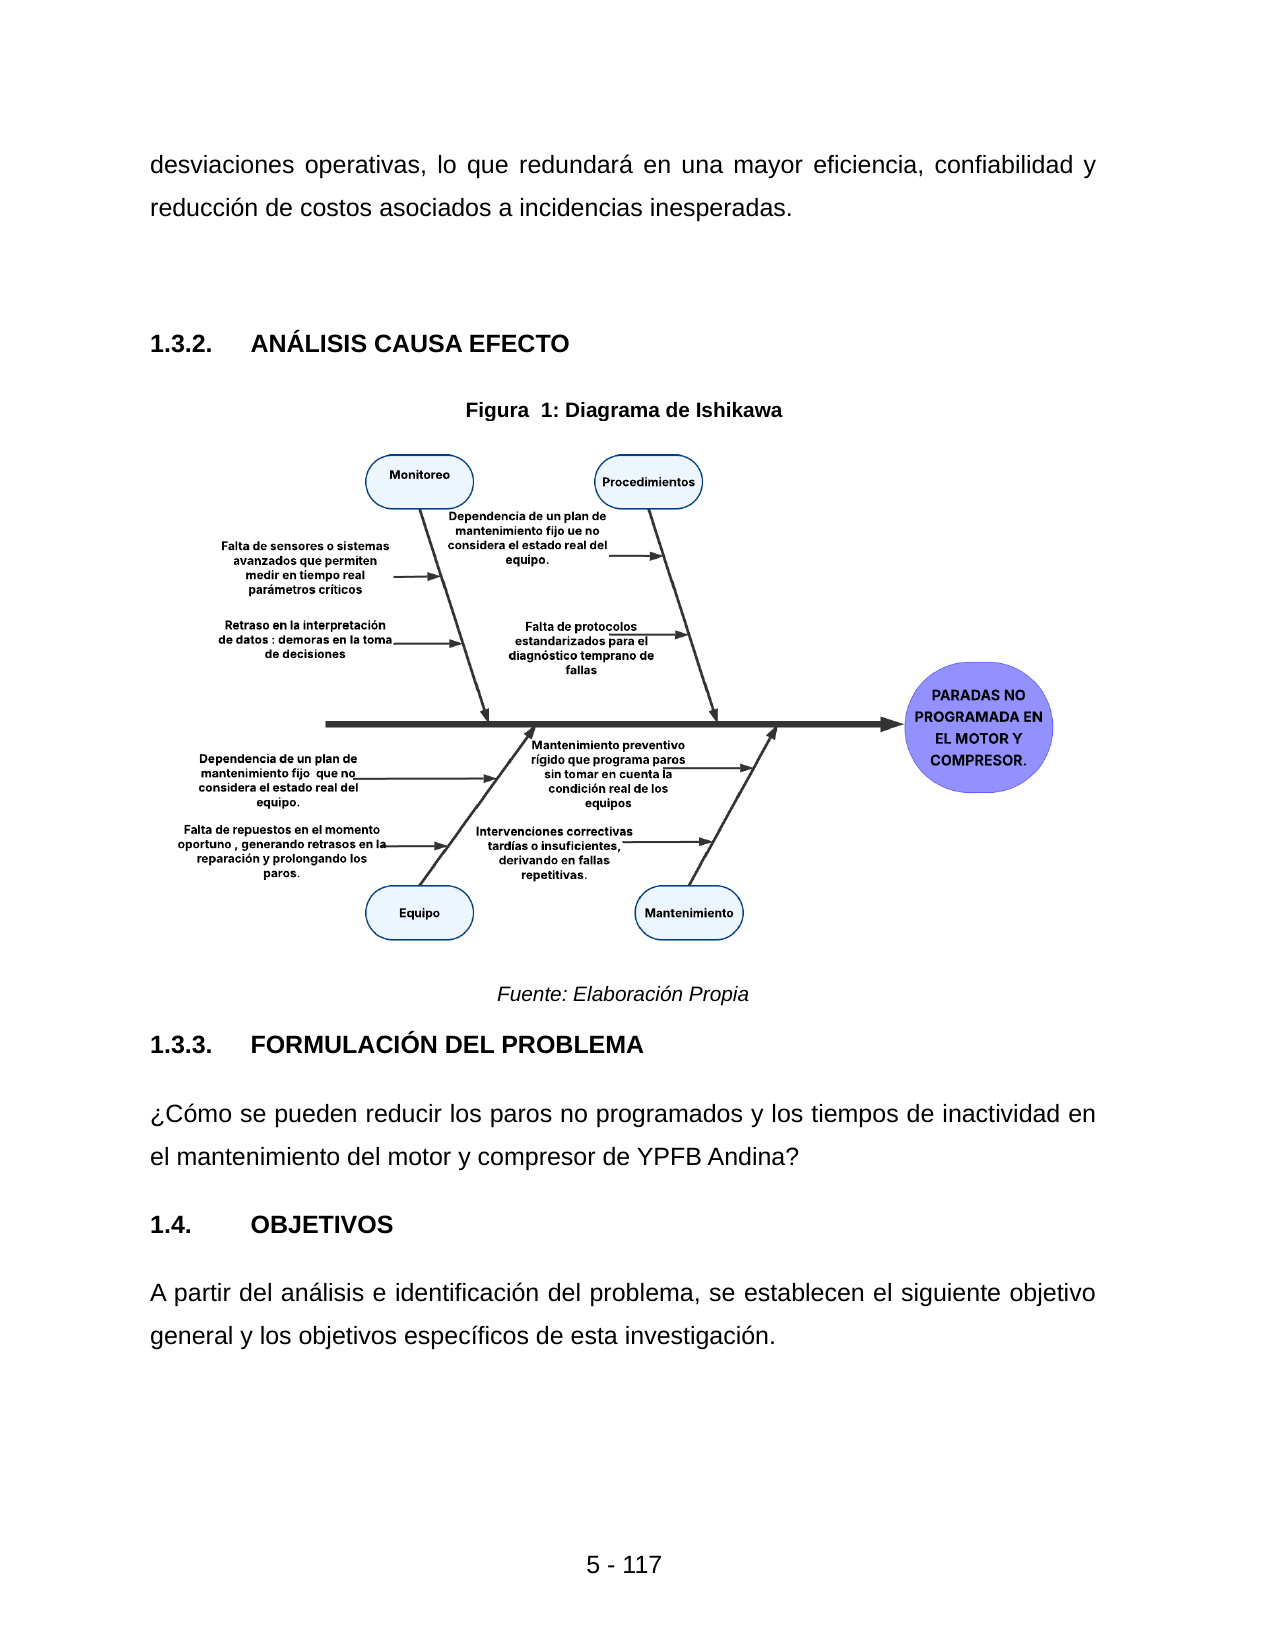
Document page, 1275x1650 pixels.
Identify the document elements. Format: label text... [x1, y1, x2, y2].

text Fuente: Elaboración Propia [150, 981, 1098, 1005]
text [150, 150, 1098, 222]
text Figura 1: Diagrama de Ishikawa [150, 397, 1098, 421]
subtitle Análisis Causa Efecto [150, 329, 1098, 358]
picture [150, 421, 1098, 967]
text A partir del análisis e identificación del problema, se establecen el siguiente objetivo general y los objetivos específicos de esta investigación. [150, 1278, 1098, 1350]
text ¿Cómo se pueden reducir los paros no programados y los tiempos de inactividad en el mantenimiento del motor y compresor de YPFB Andina? [150, 1098, 1098, 1170]
subtitle Objetivos [150, 1210, 1098, 1238]
subtitle Formulación del Problema [150, 1030, 1098, 1059]
